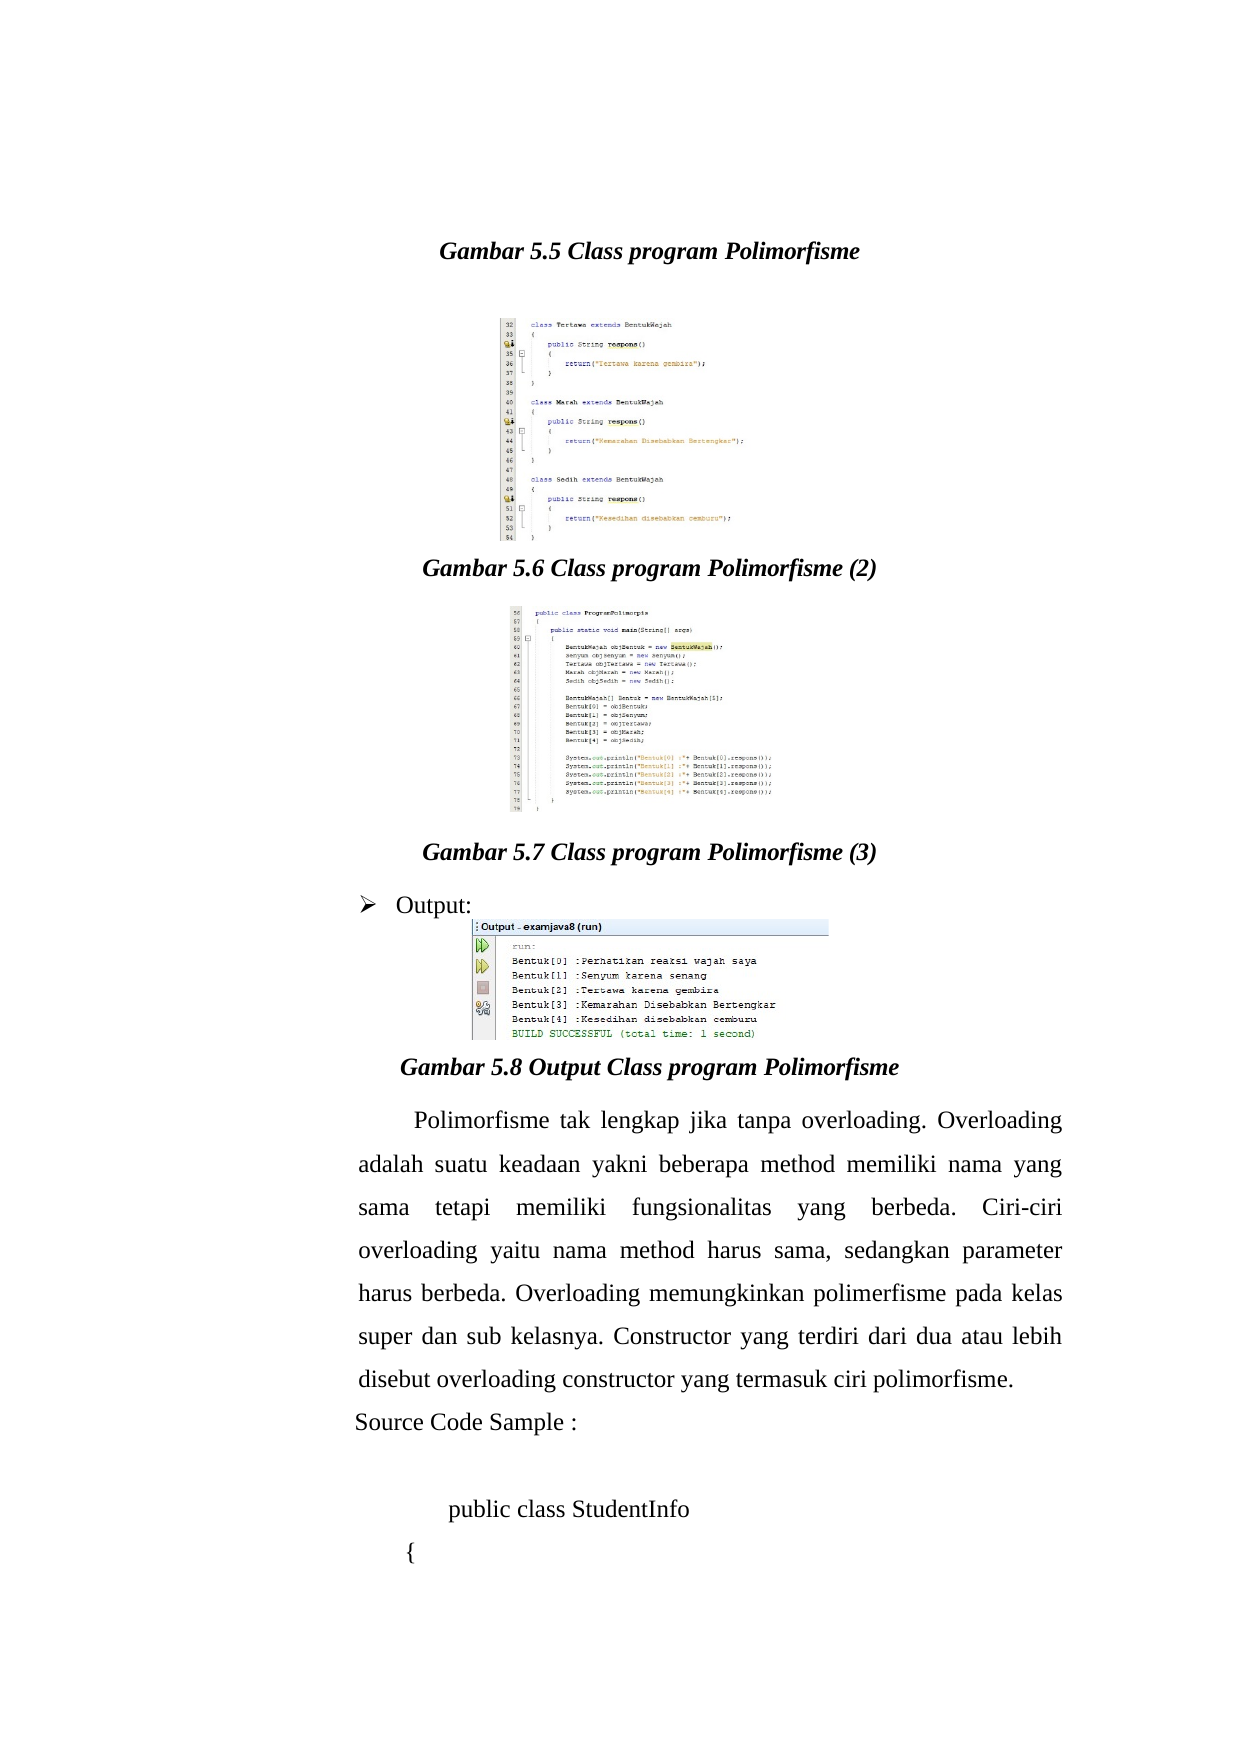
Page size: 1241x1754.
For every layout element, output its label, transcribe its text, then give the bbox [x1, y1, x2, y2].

picture [499, 318, 800, 541]
text Gambar 5.5 Class program Polimorfisme [236, 236, 1063, 265]
text Gambar 5.6 Class program Polimorfisme (2) [236, 553, 1063, 582]
list Output: [358, 890, 1063, 919]
text public class StudentInfo [354, 1494, 1063, 1522]
text Polimorfisme tak lengkap jika tanpa overloading. Overloading adalah suatu keadaan yakni beberapa method memiliki nama yang sama tetapi memiliki fungsionalitas yang berbeda. Ciri-ciri overloading yaitu nama method harus sama, sedangkan parameter harus berbeda. Overloading memungkinkan polimerfisme pada kelas super dan sub kelasnya. Constructor yang terdiri dari dua atau lebih disebut overloading constructor yang termasuk ciri polimorfisme. [358, 1106, 1063, 1393]
picture [470, 919, 829, 1040]
text Source Code Sample : [354, 1407, 1063, 1436]
text Gambar 5.7 Class program Polimorfisme (3) [236, 837, 1063, 865]
picture [509, 606, 790, 812]
text { [354, 1537, 1063, 1566]
text Gambar 5.8 Output Class program Polimorfisme [236, 1052, 1063, 1081]
